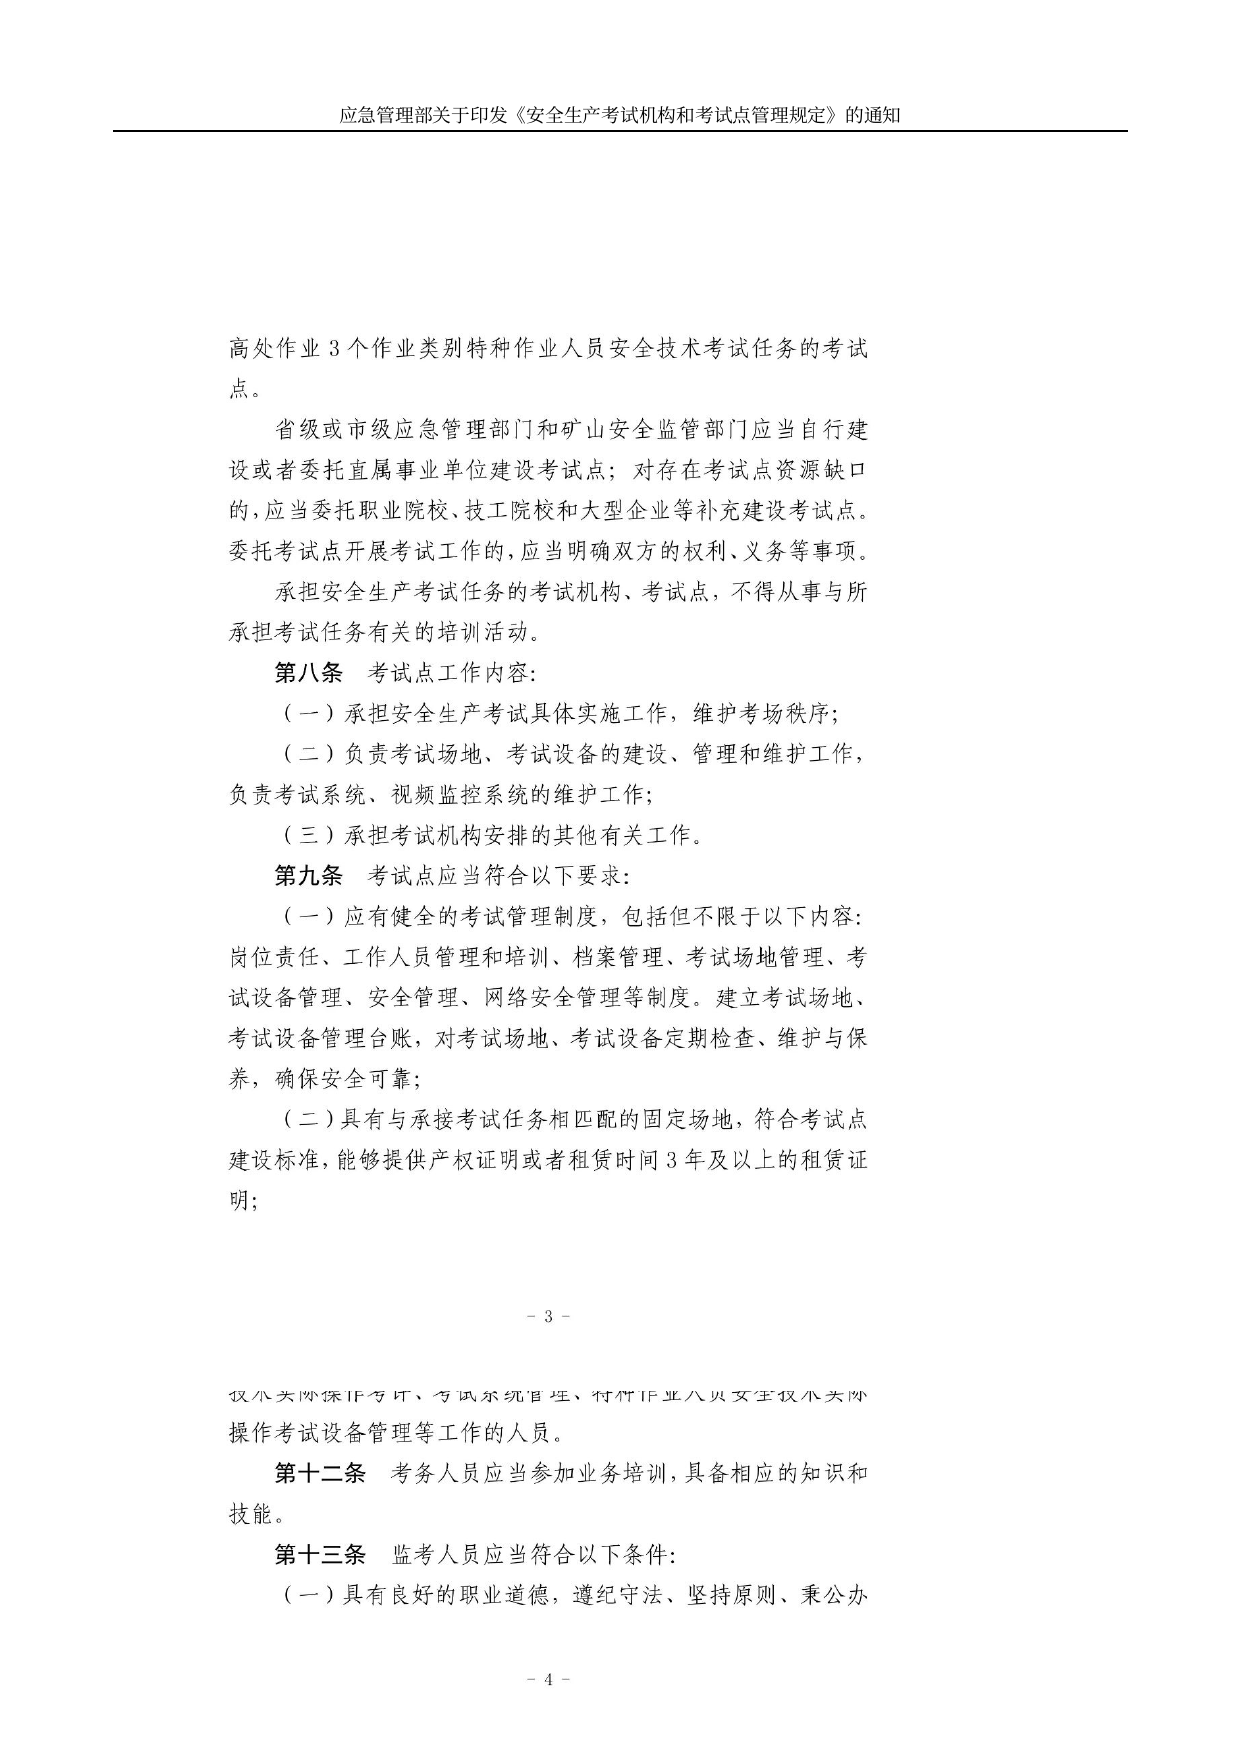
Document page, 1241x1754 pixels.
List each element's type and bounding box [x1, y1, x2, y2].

picture [112, 172, 976, 1754]
